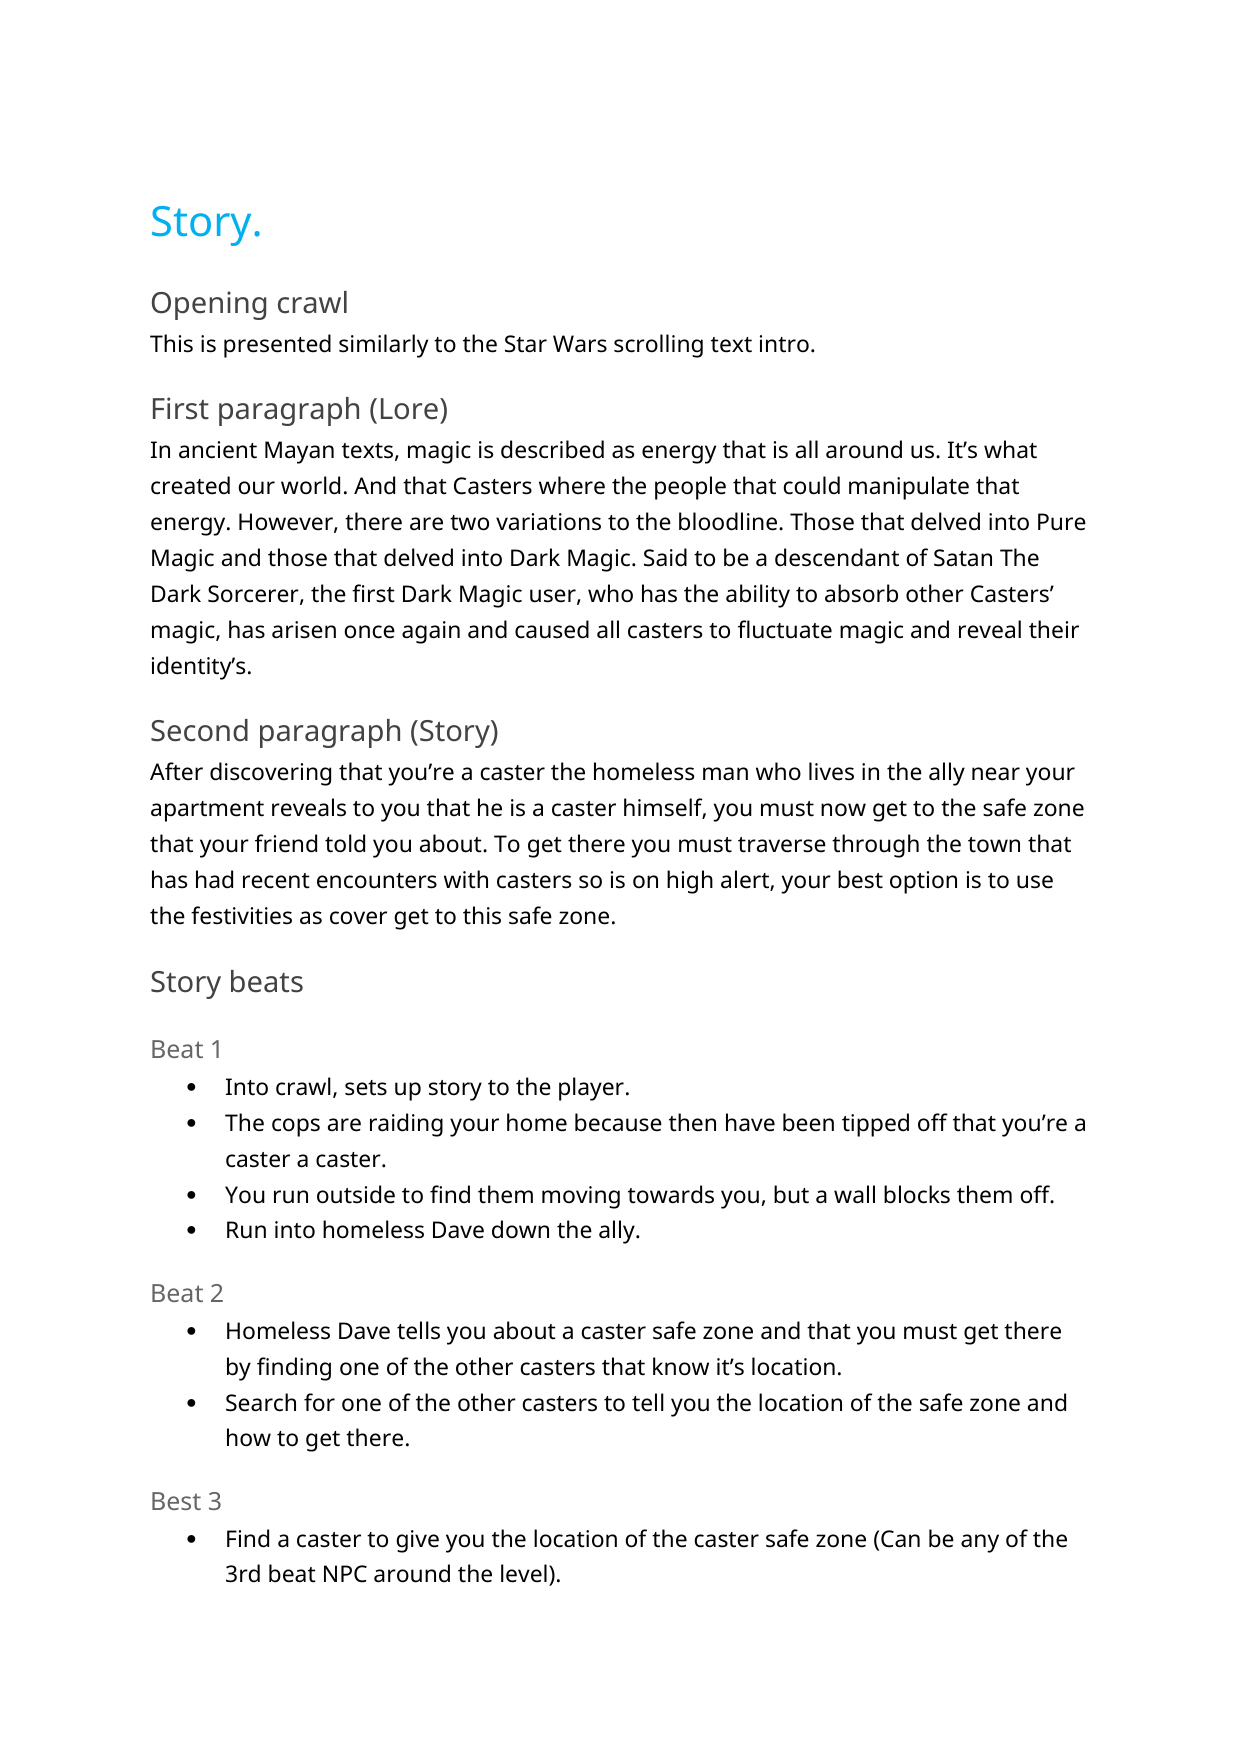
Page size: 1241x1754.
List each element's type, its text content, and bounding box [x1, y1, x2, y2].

subtitle Story beats [150, 961, 1090, 1001]
list Into crawl, sets up story to the player. [187, 1071, 1090, 1102]
text In ancient Mayan texts, magic is described as energy that is all around us. It’s what created our world. And that Casters where the people that could manipulate that energy. However, there are two variations to the bloodline. Those that delved into Pure Magic and those that delved into Dark Magic. Said to be a descendant of Satan The Dark Sorcerer, the first Dark Magic user, who has the ability to absorb other Casters’ magic, has arisen once again and caused all casters to fluctuate magic and reveal their identity’s. [150, 434, 1090, 681]
subtitle First paragraph (Lore) [150, 388, 1090, 428]
list Run into homeless Dave down the ally. [187, 1214, 1090, 1246]
list Homeless Dave tells you about a caster safe zone and that you must get there by finding one of the other casters that know it’s location. [187, 1314, 1090, 1382]
list The cops are raiding your home because then have been tipped off that you’re a caster a caster. [187, 1107, 1090, 1174]
subtitle Opening crawl [150, 282, 1090, 322]
subtitle Best 3 [150, 1483, 1090, 1517]
list Search for one of the other casters to tell you the location of the safe zone and how to get there. [187, 1386, 1090, 1454]
subtitle Beat 1 [150, 1032, 1090, 1066]
list Find a caster to give you the location of the caster safe zone (Can be any of the 3rd beat NPC around the level). [187, 1522, 1090, 1590]
text After discovering that you’re a caster the homeless man who lives in the ally near your apartment reveals to you that he is a caster himself, you must now get to the safe zone that your friend told you about. To get there you must traverse through the town that has had recent encounters with casters so is on high alert, your best option is to use the festivities as cover get to this safe zone. [150, 756, 1090, 931]
list You run outside to find them moving towards you, but a wall blocks them off. [187, 1178, 1090, 1210]
subtitle Beat 2 [150, 1275, 1090, 1309]
subtitle Story. [150, 192, 1090, 248]
text This is presented similarly to the Star Wars scrolling text intro. [150, 327, 1090, 359]
subtitle Second paragraph (Story) [150, 711, 1090, 750]
